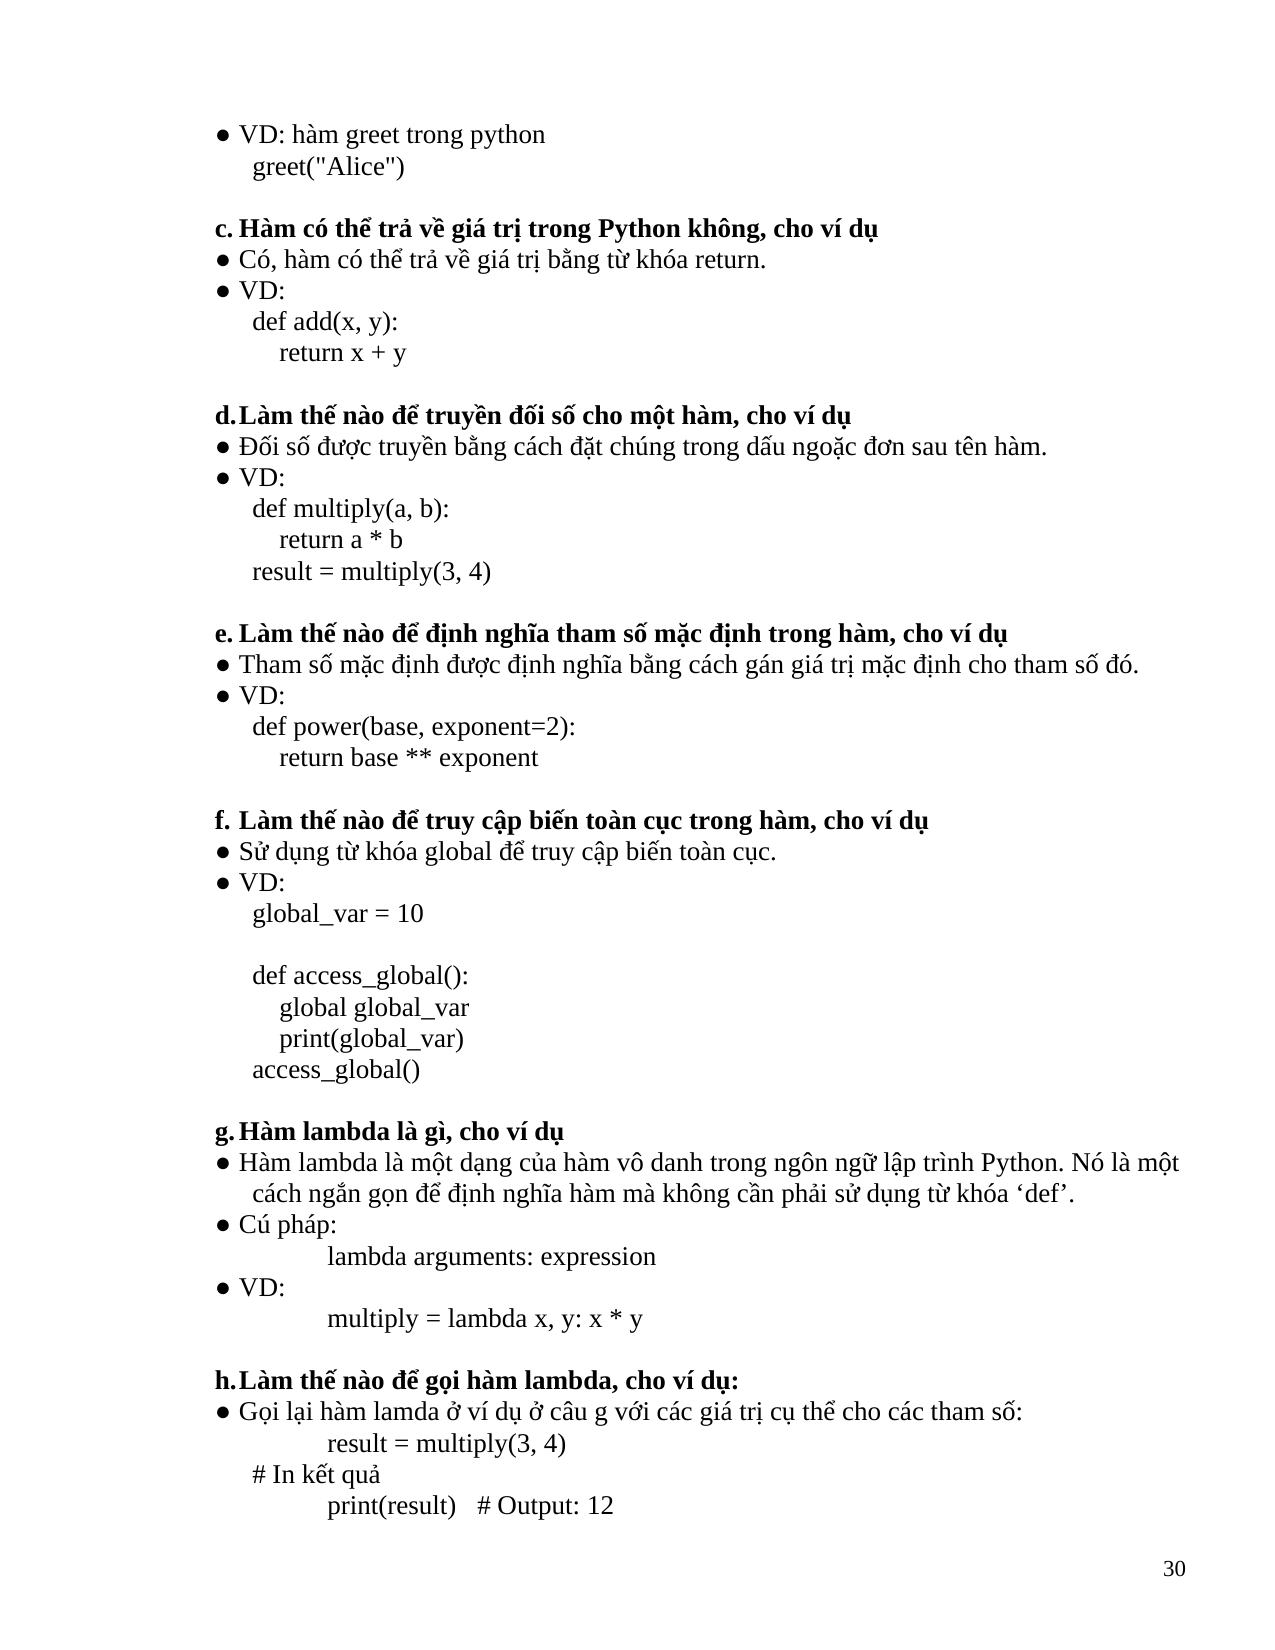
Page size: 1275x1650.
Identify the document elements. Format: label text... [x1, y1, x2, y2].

text global_var = 10 [252, 897, 1186, 928]
list Cú pháp: [214, 1209, 1186, 1240]
text # In kết quả [252, 1458, 1186, 1489]
list Gọi lại hàm lamda ở ví dụ ở câu g với các giá trị cụ thể cho các tham số: [214, 1396, 1186, 1427]
list VD: [214, 679, 1186, 710]
text multiply = lambda x, y: x * y [252, 1302, 1186, 1333]
list Làm thế nào để định nghĩa tham số mặc định trong hàm, cho ví dụ [214, 617, 1186, 648]
list VD: [214, 1271, 1186, 1302]
list Đối số được truyền bằng cách đặt chúng trong dấu ngoặc đơn sau tên hàm. [214, 430, 1186, 461]
text global global_var [252, 991, 1186, 1022]
list VD: [214, 461, 1186, 492]
list Hàm có thể trả về giá trị trong Python không, cho ví dụ [214, 212, 1186, 243]
list Có, hàm có thể trả về giá trị bằng từ khóa return. [214, 243, 1186, 274]
list Tham số mặc định được định nghĩa bằng cách gán giá trị mặc định cho tham số đó. [214, 648, 1186, 679]
list VD: [214, 274, 1186, 305]
list Sử dụng từ khóa global để truy cập biến toàn cục. [214, 835, 1186, 866]
list Làm thế nào để gọi hàm lambda, cho ví dụ: [214, 1364, 1186, 1396]
text return base ** exponent [252, 741, 1186, 773]
list Hàm lambda là gì, cho ví dụ [214, 1115, 1186, 1146]
text return a * b [252, 523, 1186, 554]
text def power(base, exponent=2): [252, 710, 1186, 741]
list VD: hàm greet trong python greet("Alice") [214, 118, 1186, 181]
text access_global() [252, 1053, 1186, 1084]
list VD: [214, 866, 1186, 897]
text def multiply(a, b): [252, 492, 1186, 523]
text print(global_var) [252, 1022, 1186, 1053]
text lambda arguments: expression [252, 1240, 1186, 1271]
text def access_global(): [252, 959, 1186, 991]
text result = multiply(3, 4) [252, 554, 1186, 586]
list Hàm lambda là một dạng của hàm vô danh trong ngôn ngữ lập trình Python. Nó là một cách ngắn gọn để định nghĩa hàm mà không cần phải sử dụng từ khóa ‘def’. [214, 1146, 1186, 1209]
text print(result) # Output: 12 [252, 1489, 1186, 1520]
text return x + y [252, 337, 1186, 368]
text result = multiply(3, 4) [252, 1427, 1186, 1458]
text def add(x, y): [252, 305, 1186, 337]
list Làm thế nào để truyền đối số cho một hàm, cho ví dụ [214, 399, 1186, 430]
list Làm thế nào để truy cập biến toàn cục trong hàm, cho ví dụ [214, 804, 1186, 835]
